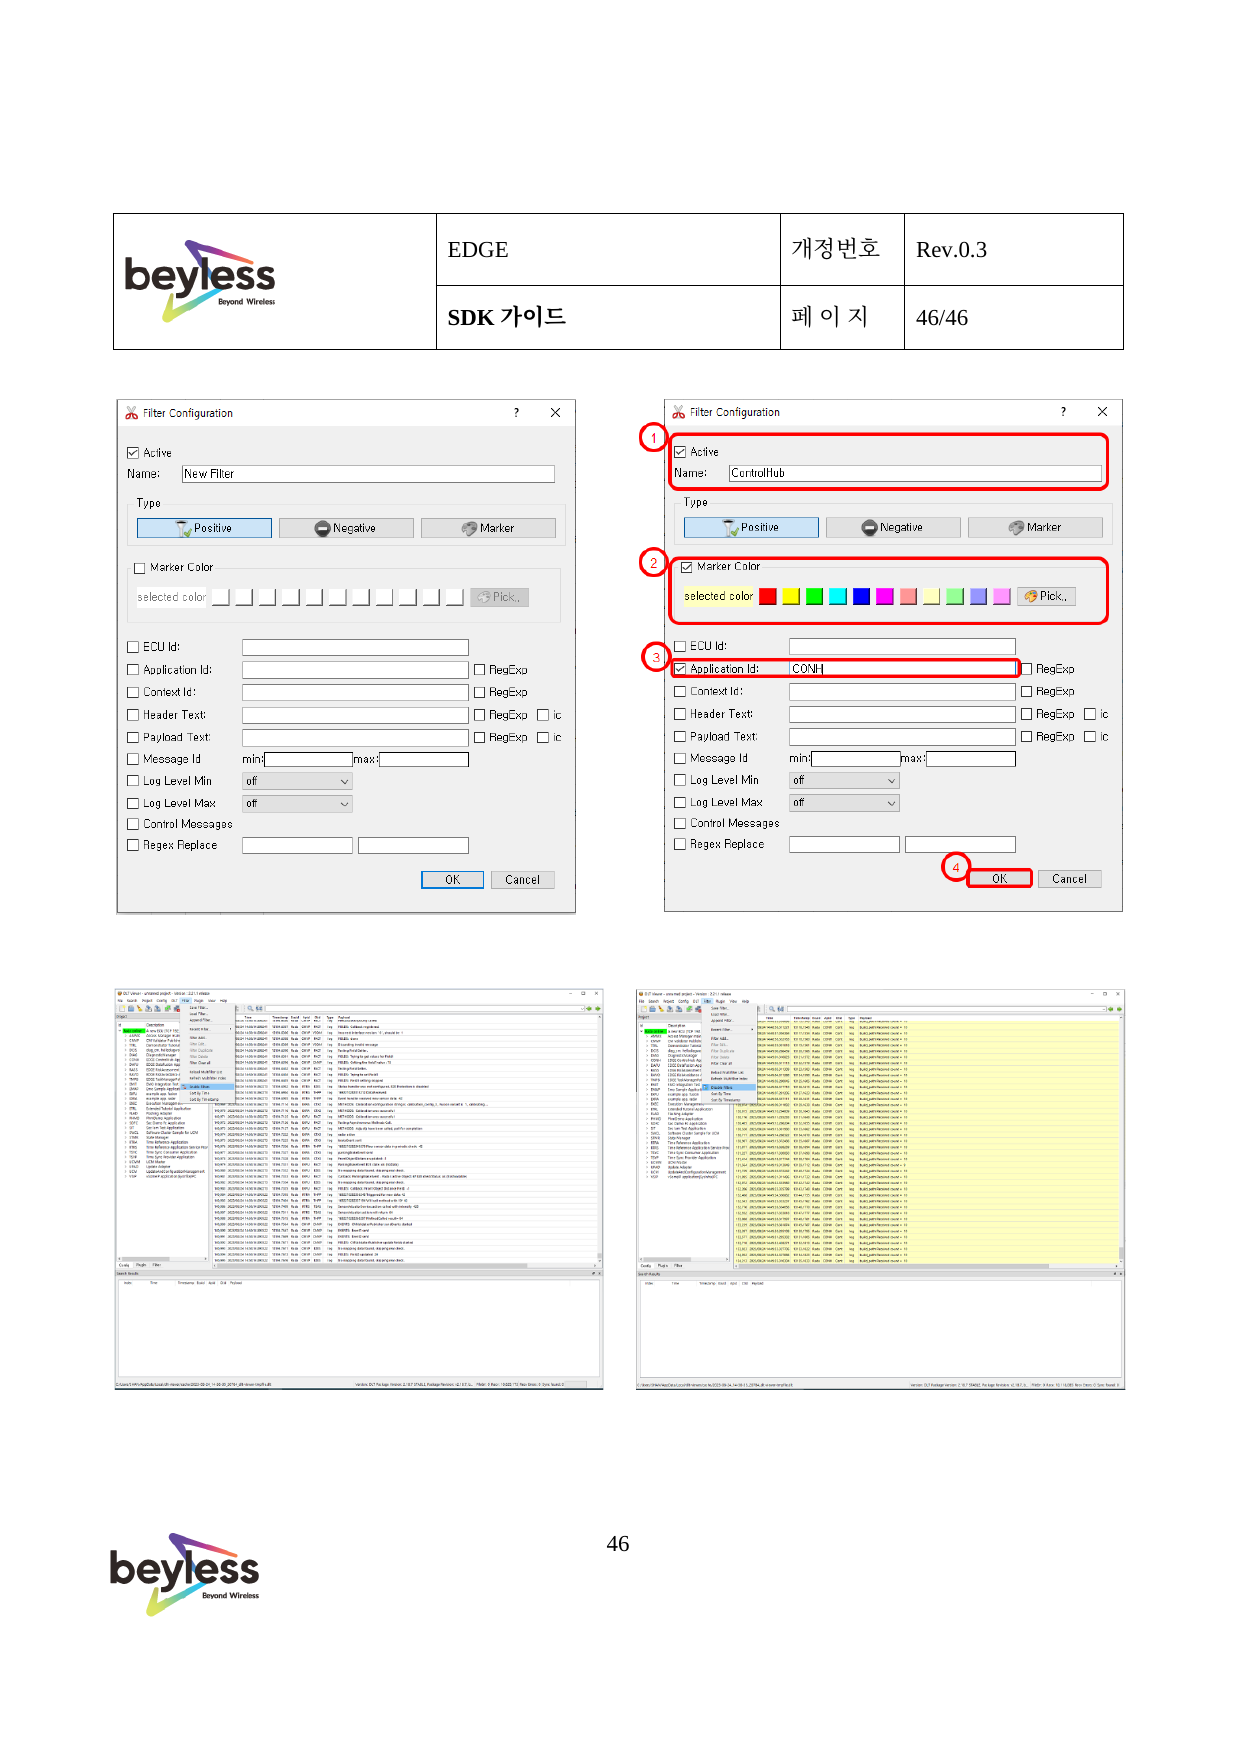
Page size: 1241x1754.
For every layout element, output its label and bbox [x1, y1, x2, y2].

picture [124, 236, 279, 326]
picture [108, 1529, 262, 1620]
picture [112, 986, 1128, 1393]
picture [112, 393, 1128, 917]
